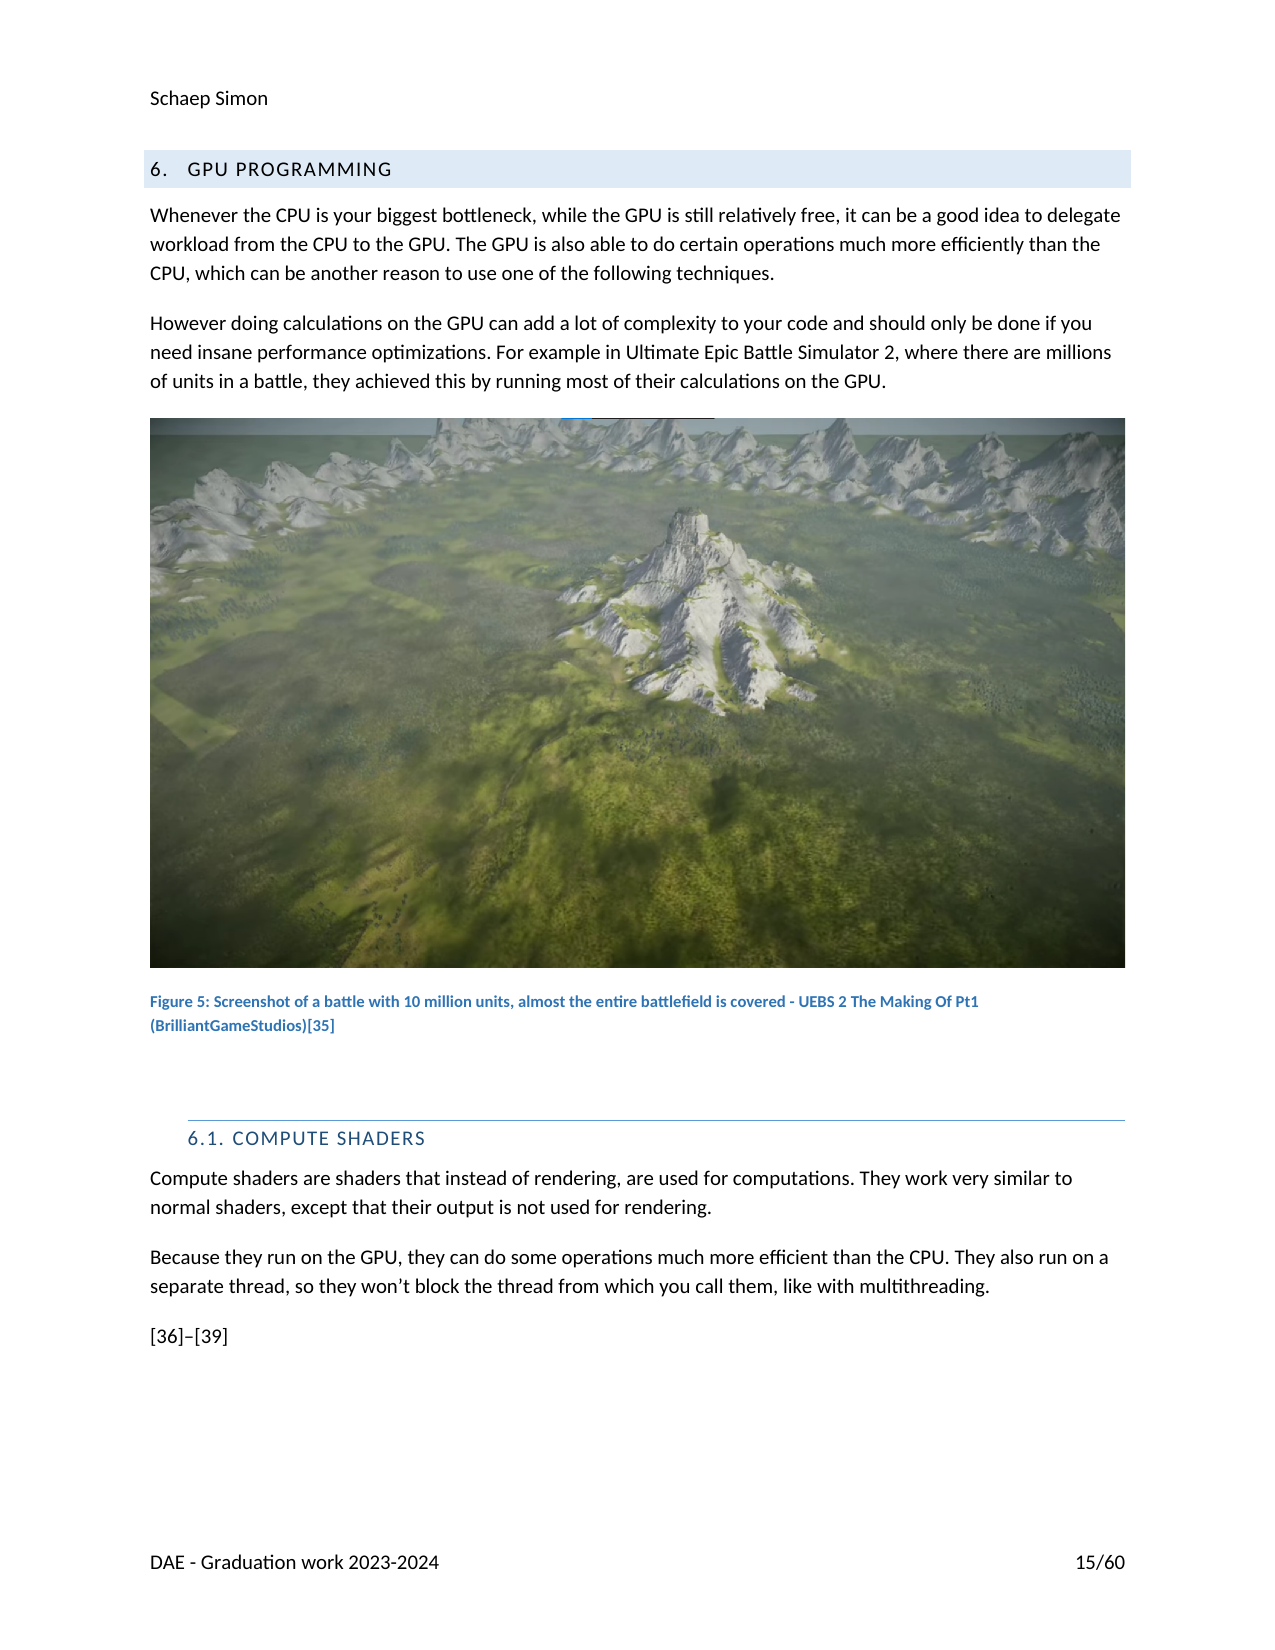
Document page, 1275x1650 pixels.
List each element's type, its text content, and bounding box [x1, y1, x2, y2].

text However doing calculations on the GPU can add a lot of complexity to your code and should only be done if you need insane performance optimizations. For example in Ultimate Epic Battle Simulator 2, where there are millions of units in a battle, they achieved this by running most of their calculations on the GPU. [150, 310, 1125, 394]
text Compute shaders are shaders that instead of rendering, are used for computations. They work very similar to normal shaders, except that their output is not used for rendering. [150, 1165, 1125, 1219]
text Whenever the CPU is your biggest bottleneck, while the GPU is still relatively free, it can be a good idea to delegate workload from the CPU to the GPU. The GPU is also able to do certain operations much more efficiently than the CPU, which can be another reason to use one of the following techniques. [150, 202, 1125, 286]
text [36]–[39] [150, 1323, 1125, 1349]
subtitle Compute Shaders [187, 1121, 1125, 1151]
text Because they run on the GPU, they can do some operations much more efficient than the CPU. They also run on a separate thread, so they won’t block the thread from which you call them, like with multithreading. [150, 1244, 1125, 1299]
subtitle GPU programming [150, 156, 1125, 182]
picture [150, 418, 1125, 968]
